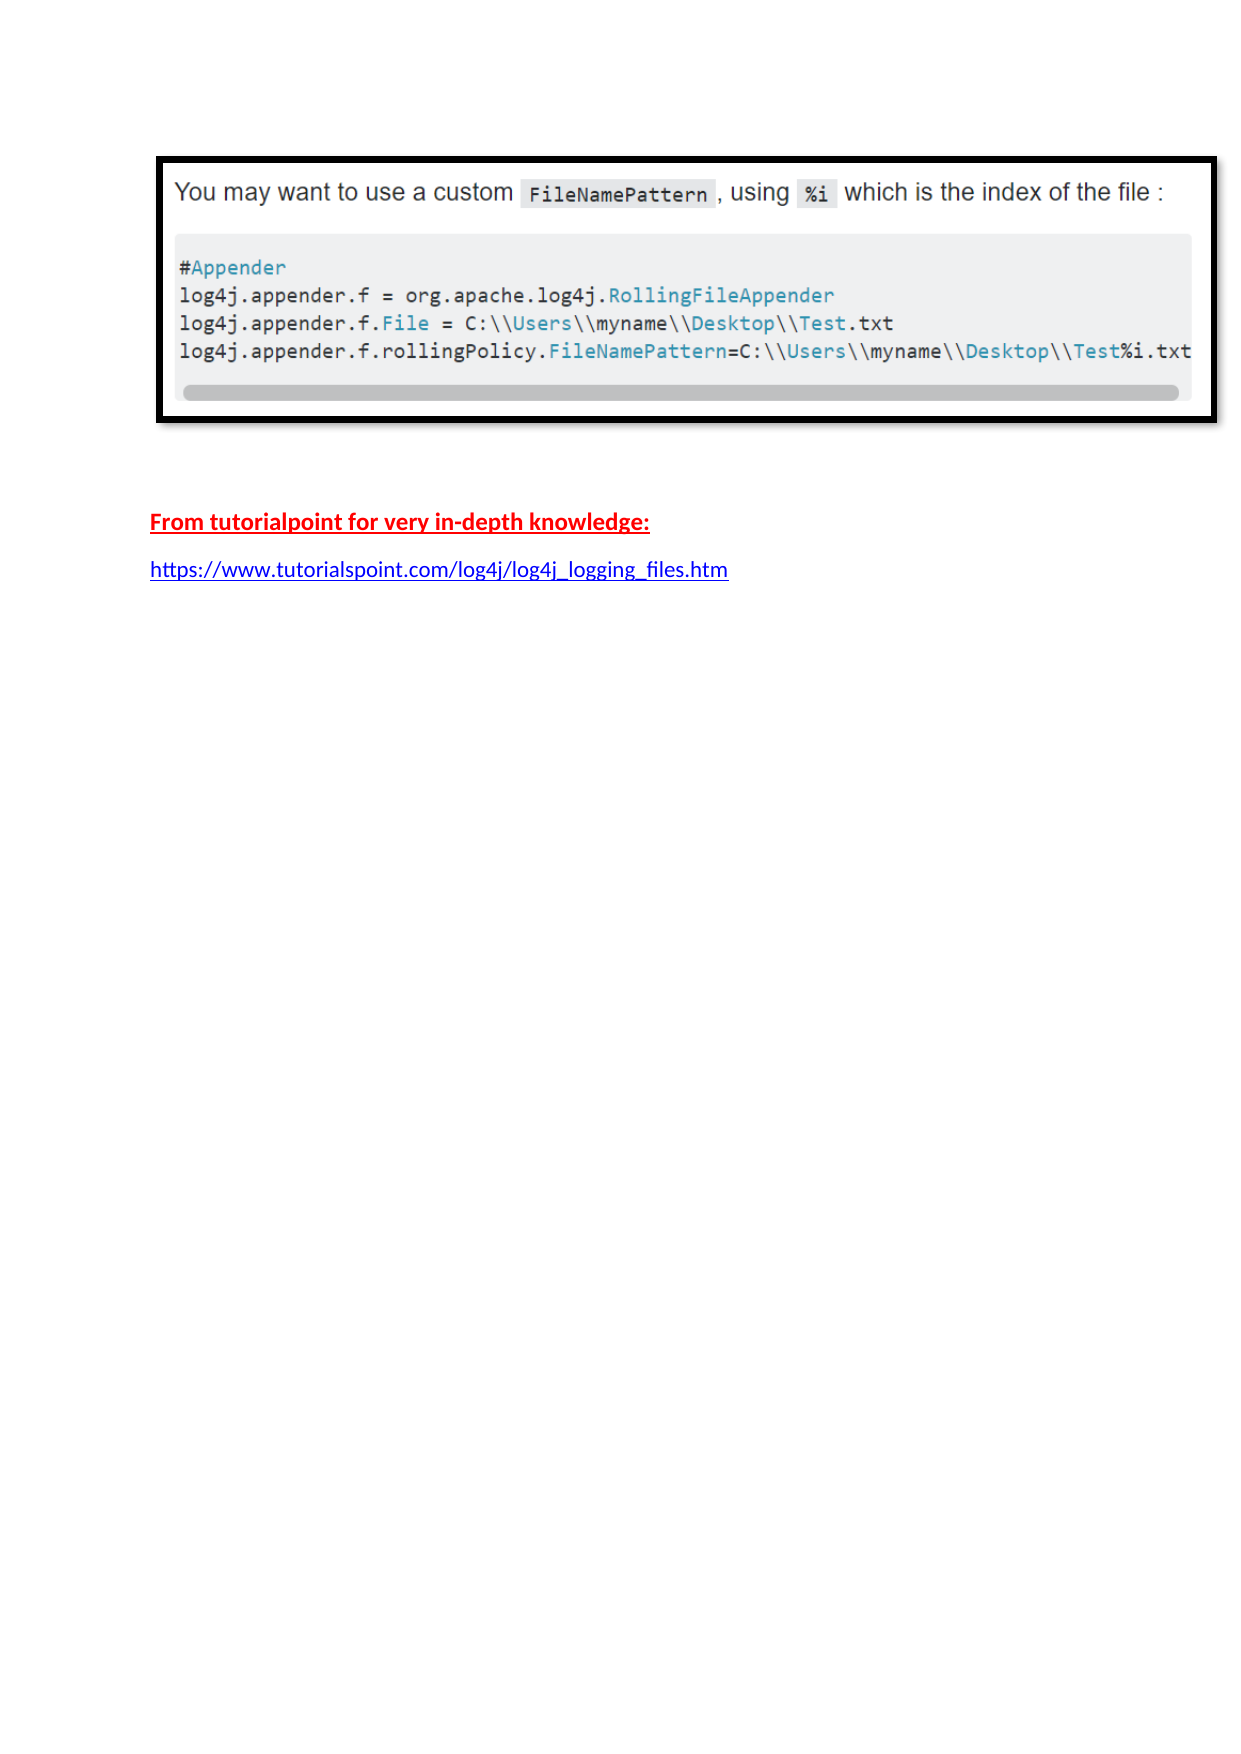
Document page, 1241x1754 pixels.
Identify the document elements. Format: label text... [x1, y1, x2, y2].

text https://www.tutorialspoint.com/log4j/log4j_logging_files.htm [150, 556, 1090, 584]
text From tutorialpoint for very in-depth knowledge: [150, 506, 1090, 537]
picture [163, 163, 1211, 416]
